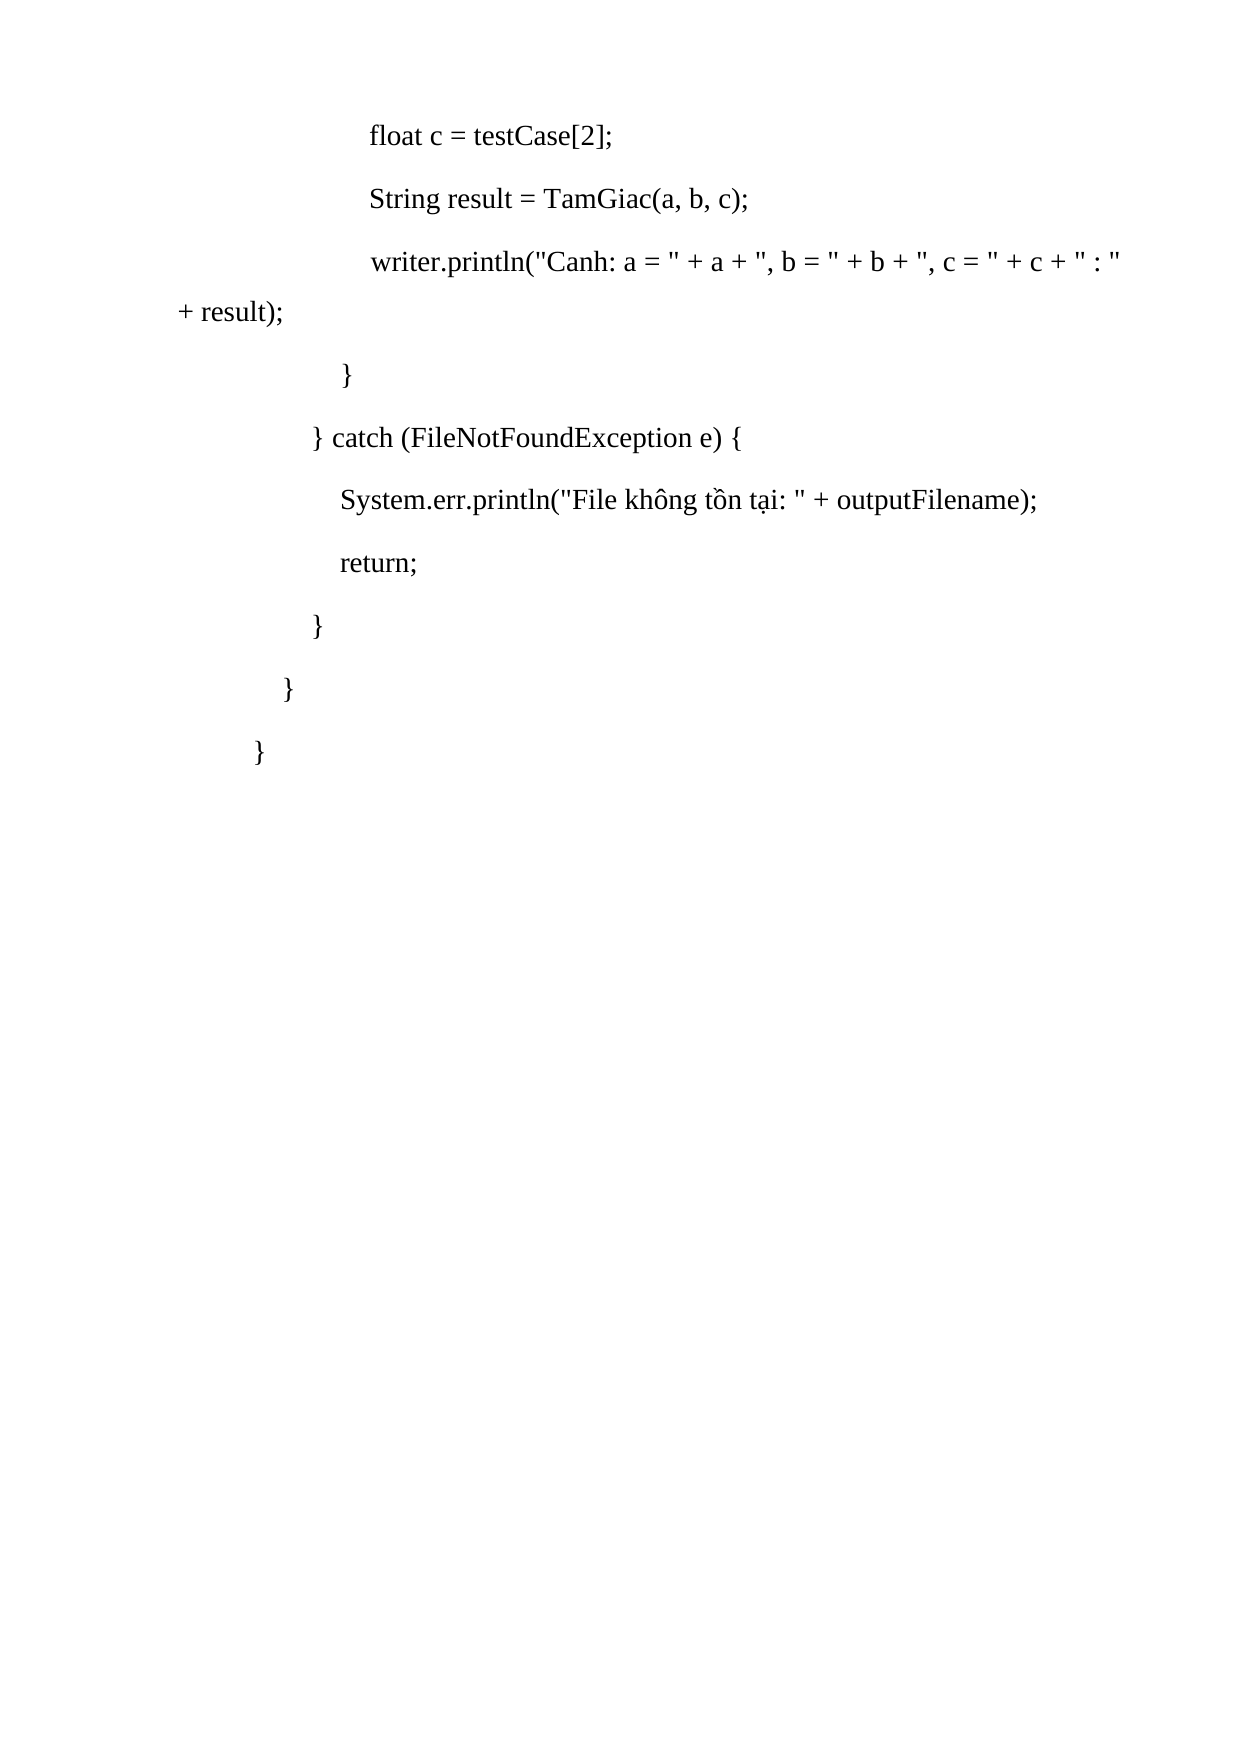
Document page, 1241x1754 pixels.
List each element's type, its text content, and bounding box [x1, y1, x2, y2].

text writer.println("Canh: a = " + a + ", b = " + b + ", c = " + c + " : " + result); [177, 244, 1122, 328]
text float c = testCase[2]; [177, 118, 1122, 152]
text } [177, 734, 1122, 767]
text } [177, 608, 1122, 642]
text } catch (FileNotFoundException e) { [177, 420, 1122, 453]
text } [177, 671, 1122, 704]
text String result = TamGiac(a, b, c); [177, 181, 1122, 214]
text System.err.println("File không tồn tại: " + outputFilename); [177, 482, 1122, 516]
text return; [177, 545, 1122, 579]
text } [177, 357, 1122, 390]
